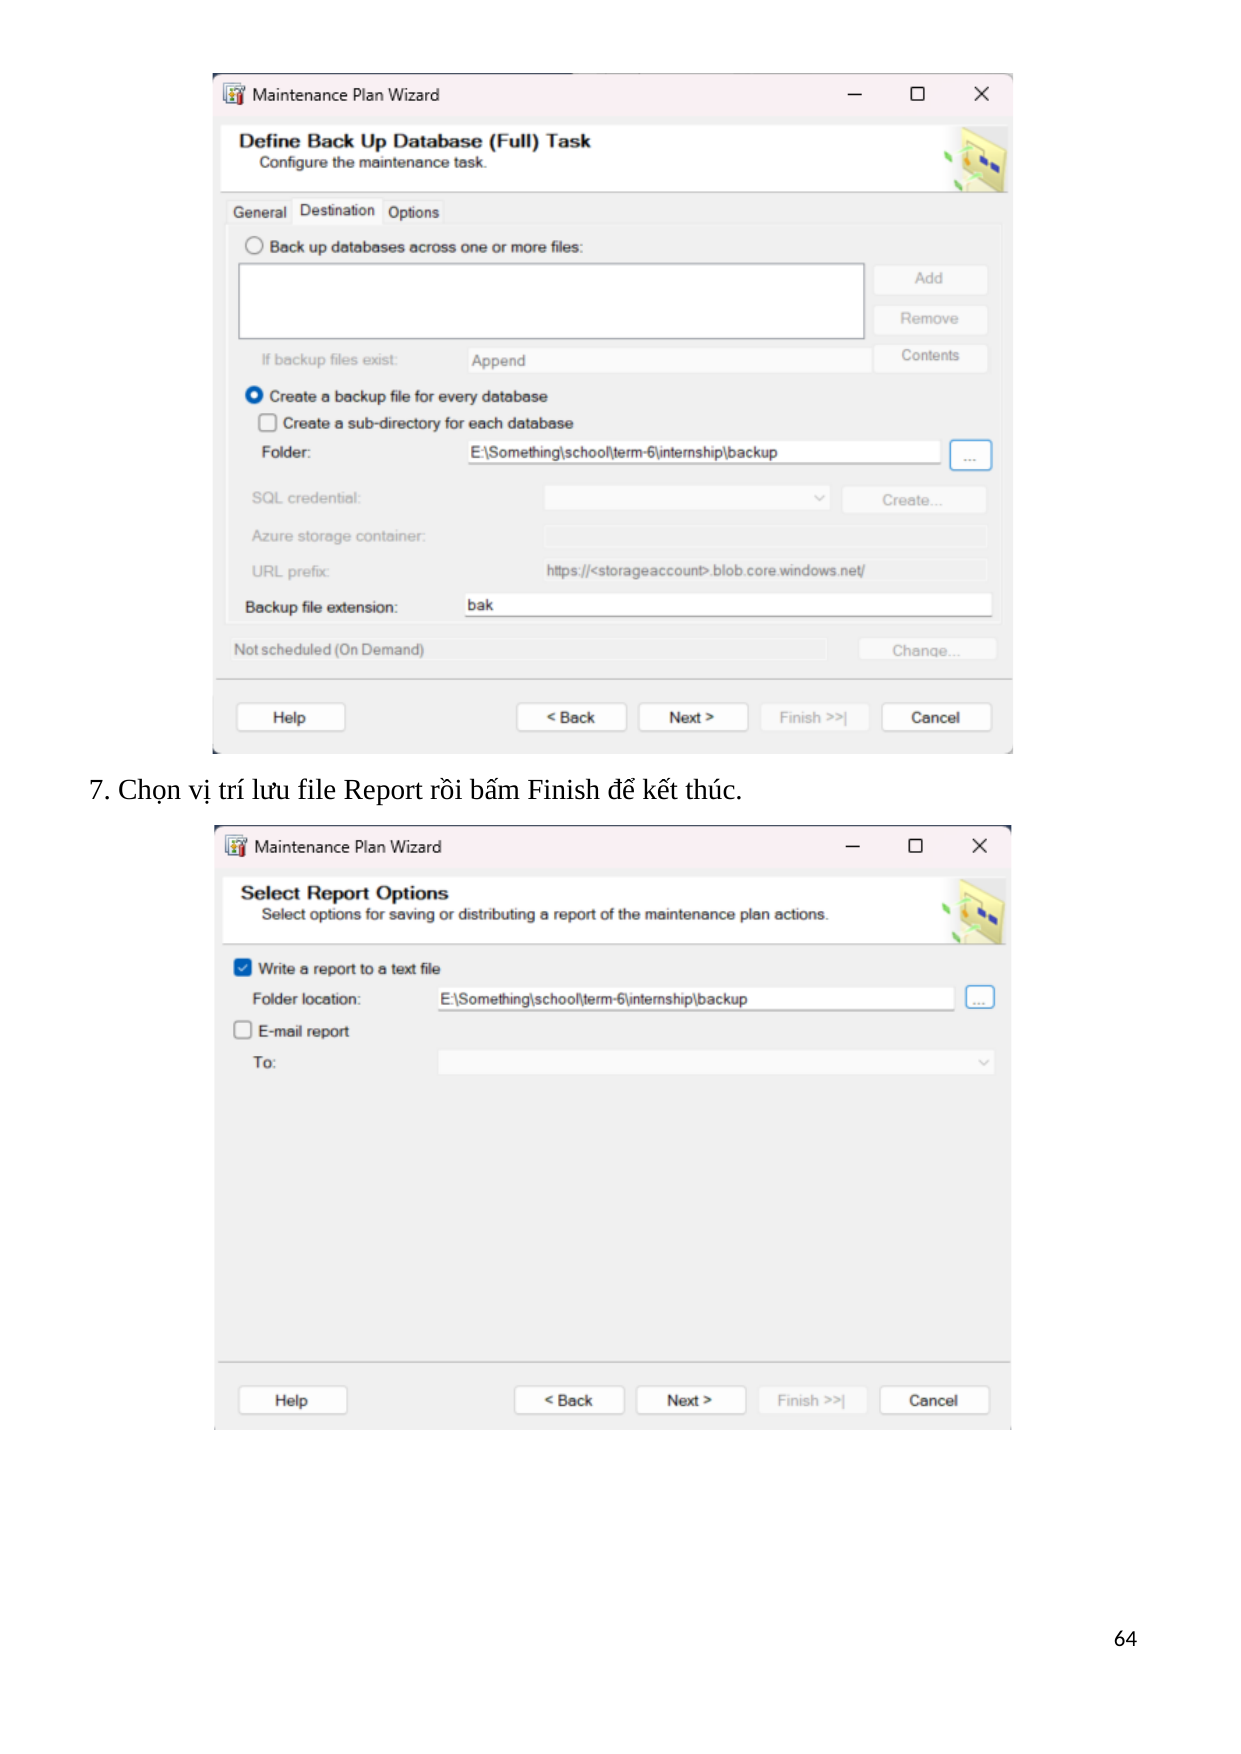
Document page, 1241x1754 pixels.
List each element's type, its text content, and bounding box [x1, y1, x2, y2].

picture [212, 73, 1014, 754]
text 7. Chọn vị trí lưu file Report rồi bấm Finish để kết thúc. [89, 772, 1137, 806]
picture [214, 825, 1012, 1430]
